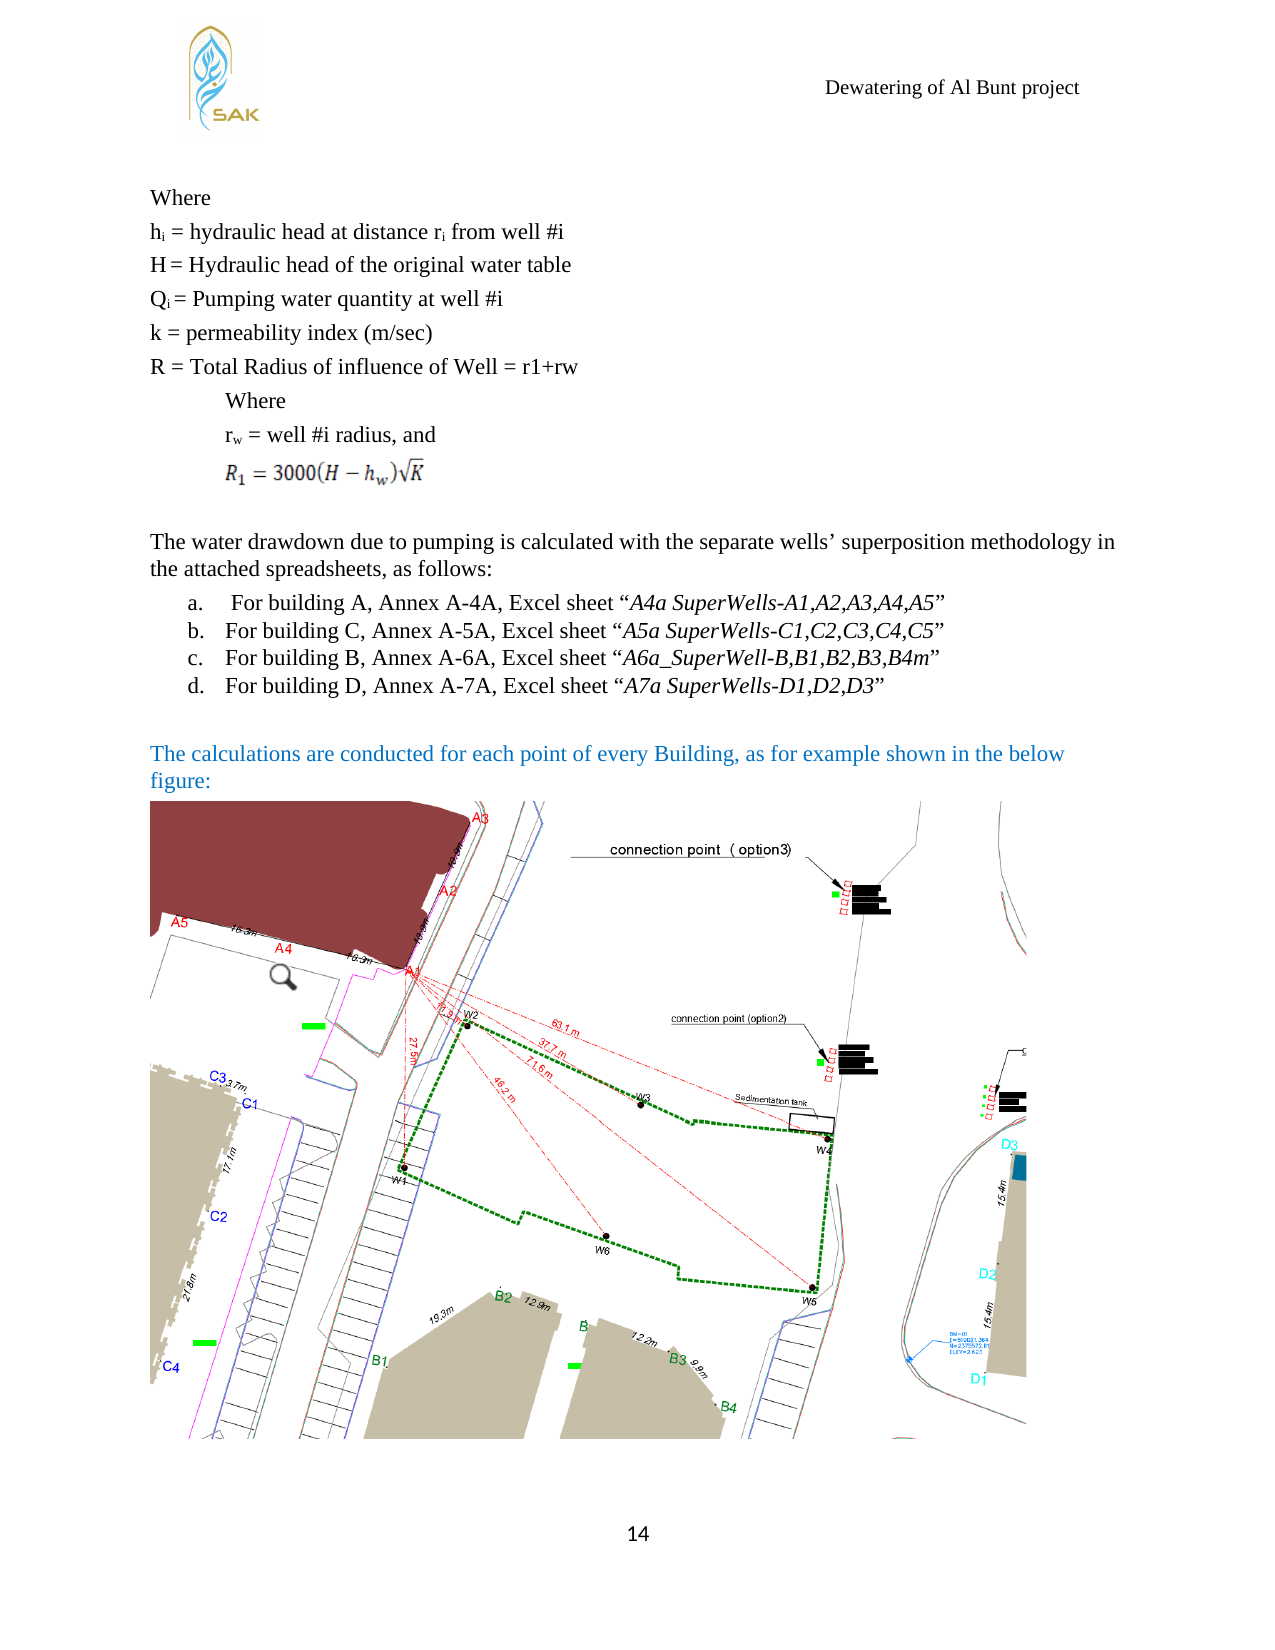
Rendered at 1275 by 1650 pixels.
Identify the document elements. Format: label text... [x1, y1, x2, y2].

picture [225, 454, 424, 487]
list For building A, Annex A-4A, Excel sheet “A4a SuperWells-A1,A2,A3,A4,A5” [150, 589, 1125, 616]
text rw = well #i radius, and [150, 421, 1125, 447]
picture [150, 801, 1027, 1439]
text hi = hydraulic head at distance ri from well #i [150, 218, 1125, 244]
text k = permeability index (m/sec) [150, 319, 1125, 346]
list For building B, Annex A-6A, Excel sheet “A6a_SuperWell-B,B1,B2,B3,B4m” [150, 644, 1125, 671]
list For building C, Annex A-5A, Excel sheet “A5a SuperWells-C1,C2,C3,C4,C5” [150, 617, 1125, 643]
text Qi = Pumping water quantity at well #i [150, 285, 1125, 312]
text The water drawdown due to pumping is calculated with the separate wells’ superposition methodology in the attached spreadsheets, as follows: [150, 528, 1125, 582]
text R = Total Radius of influence of Well = r1+rw [150, 353, 1125, 379]
text Where [150, 387, 1125, 413]
list For building D, Annex A-7A, Excel sheet “A7a SuperWells-D1,D2,D3” [150, 672, 1125, 698]
text The calculations are conducted for each point of every Building, as for example shown in the below figure: [150, 740, 1125, 794]
text Where [150, 184, 1125, 210]
text H = Hydraulic head of the original water table [150, 252, 1125, 278]
